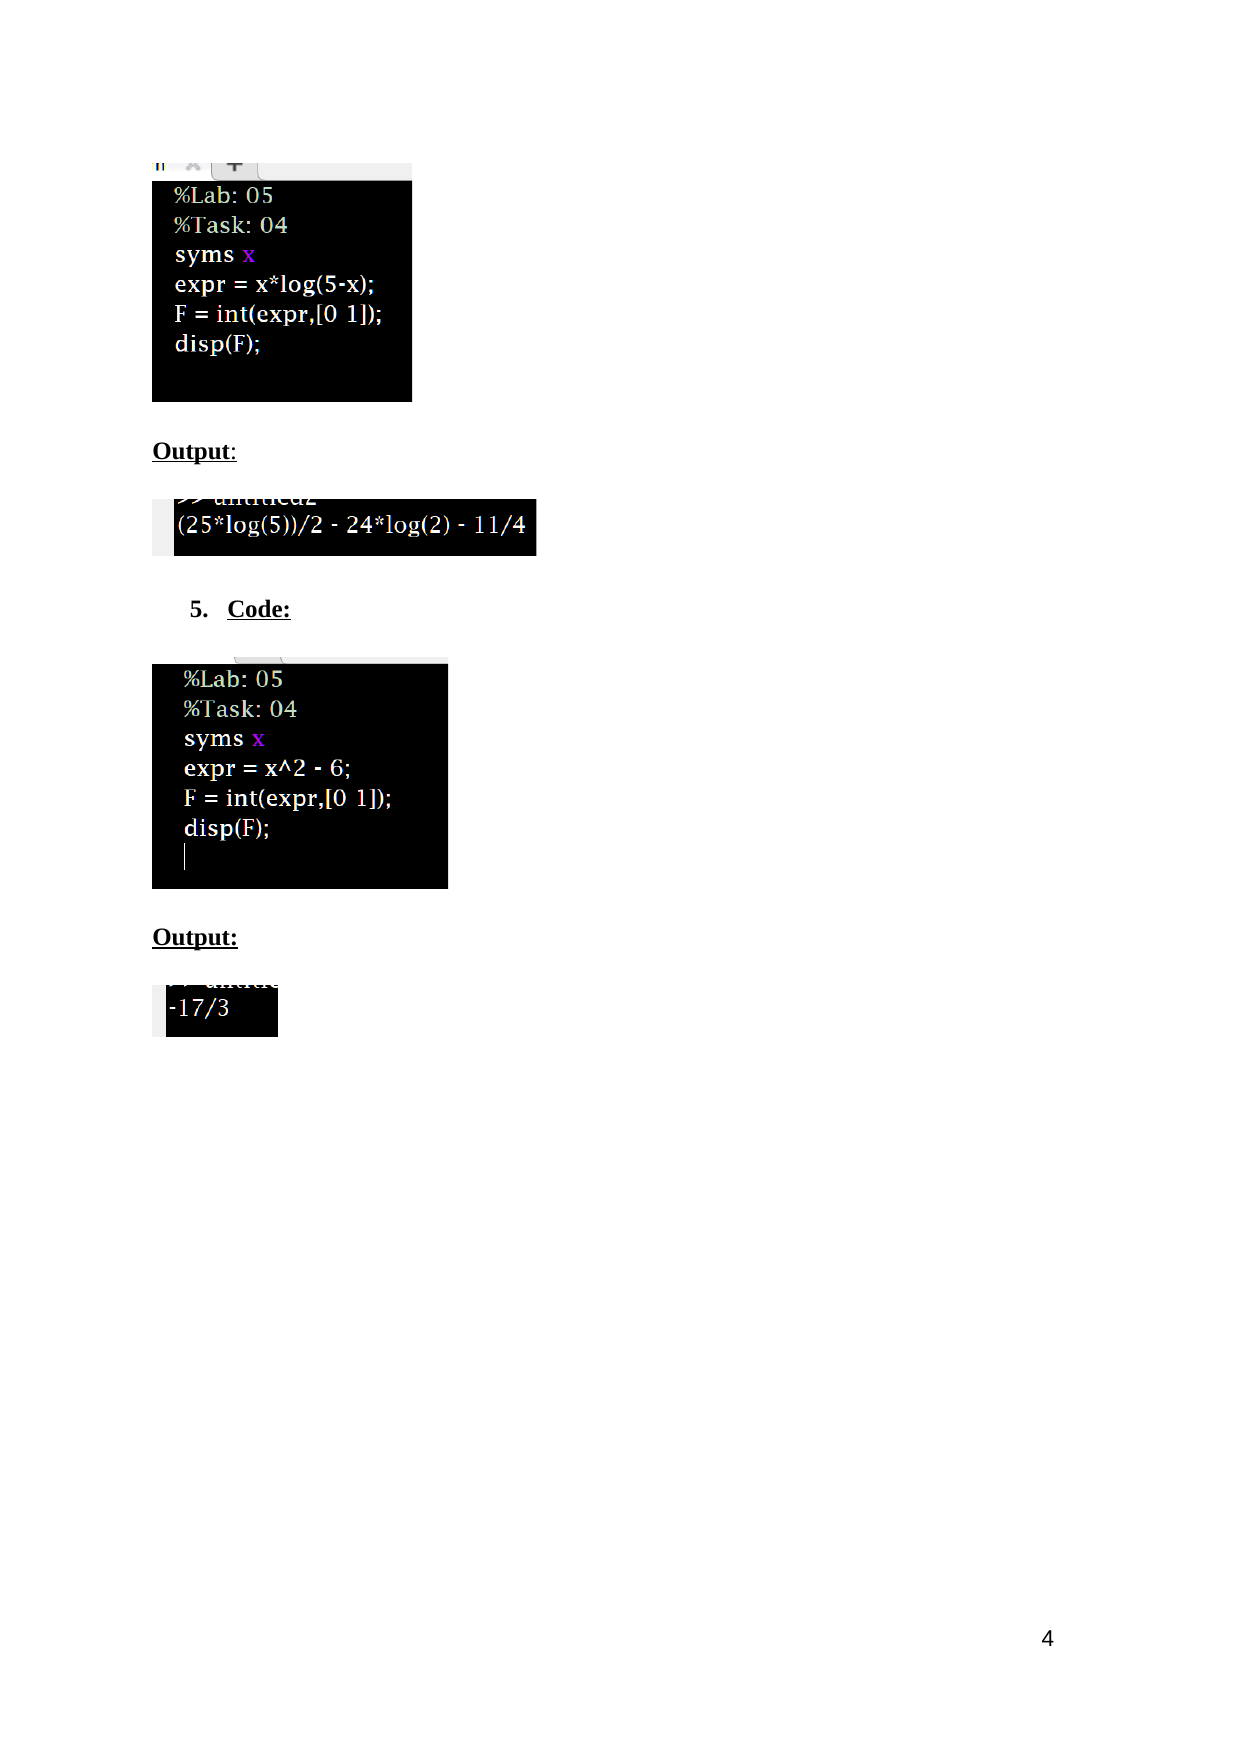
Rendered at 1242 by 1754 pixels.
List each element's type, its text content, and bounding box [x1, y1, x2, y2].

picture [152, 163, 413, 402]
picture [152, 499, 537, 556]
text Output: [152, 436, 1187, 465]
picture [152, 985, 278, 1037]
picture [152, 657, 449, 889]
text Output: [152, 922, 1187, 951]
list Code: [189, 594, 1187, 622]
